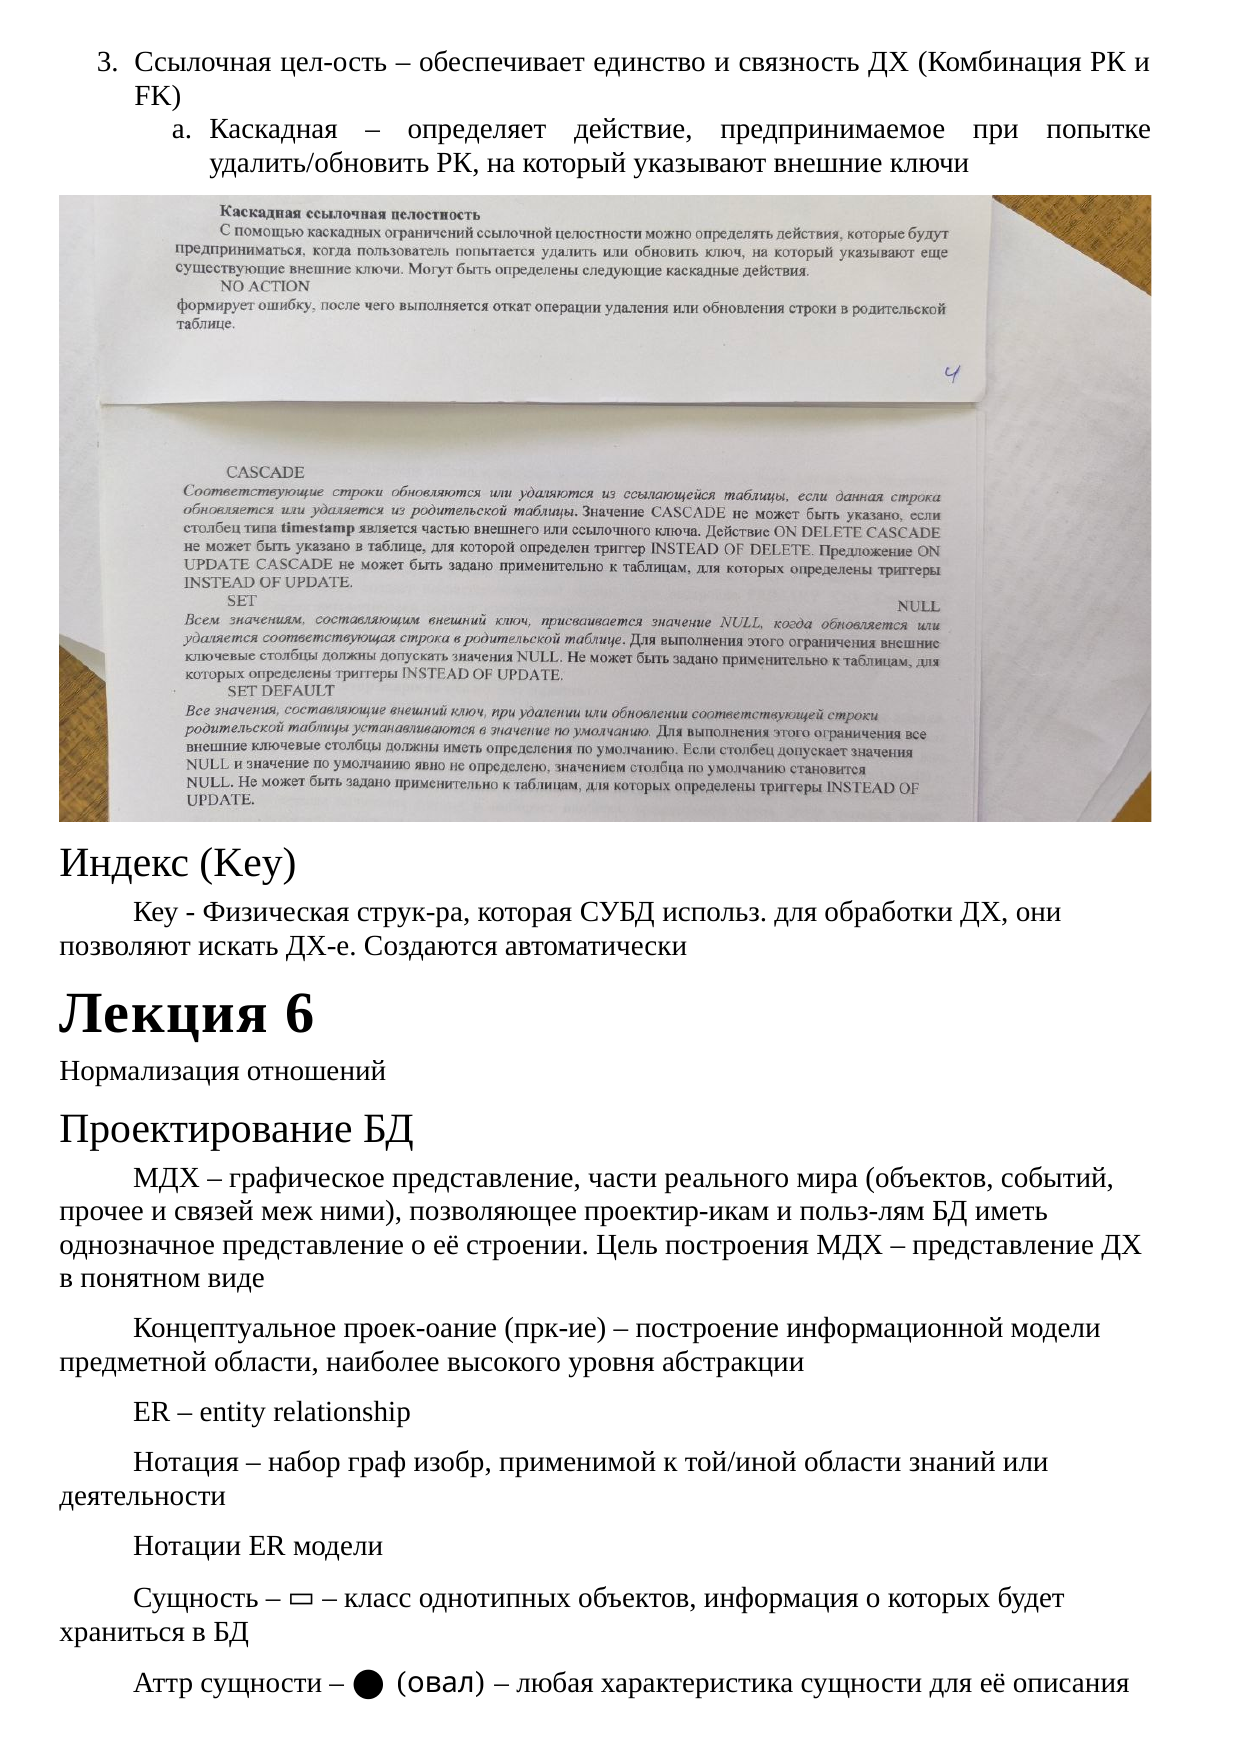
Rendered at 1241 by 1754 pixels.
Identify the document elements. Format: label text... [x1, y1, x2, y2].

text Сущность – ▭ – класс однотипных объектов, информация о которых будет храниться в БД [59, 1578, 1152, 1647]
text Индекс (Key) [59, 838, 1152, 886]
text Концептуальное проек-оание (прк-ие) – построение информационной модели предметной области, наиболее высокого уровня абстракции [59, 1311, 1152, 1378]
text ER – entity relationship [59, 1394, 1152, 1428]
text Кеу - Физическая струк-ра, которая СУБД использ. для обработки ДХ, они позволяют искать ДХ-е. Создаются автоматически [59, 894, 1152, 961]
subtitle Лекция 6 [59, 978, 1152, 1045]
list Ссылочная цел-ость – обеспечивает единство и связность ДХ (Комбинация РК и FK) [97, 44, 1152, 111]
picture [59, 195, 1152, 822]
text Нотация – набор граф изобр, применимой к той/иной области знаний или деятельности [59, 1444, 1152, 1512]
list Каскадная – определяет действие, предпринимаемое при попытке удалить/обновить РК, на который указывают внешние ключи [172, 111, 1152, 178]
text Нотации ER модели [59, 1528, 1152, 1562]
text МДХ – графическое представление, части реального мира (объектов, событий, прочее и связей меж ними), позволяющее проектир-икам и польз-лям БД иметь однозначное представление о её строении. Цель построения МДХ – представление ДХ в понятном виде [59, 1160, 1152, 1294]
text Проектирование БД [59, 1103, 1152, 1151]
text Нормализация отношений [59, 1053, 1152, 1087]
text Аттр сущности – ◯ (овал) – любая характеристика сущности для её описания [59, 1664, 1152, 1699]
